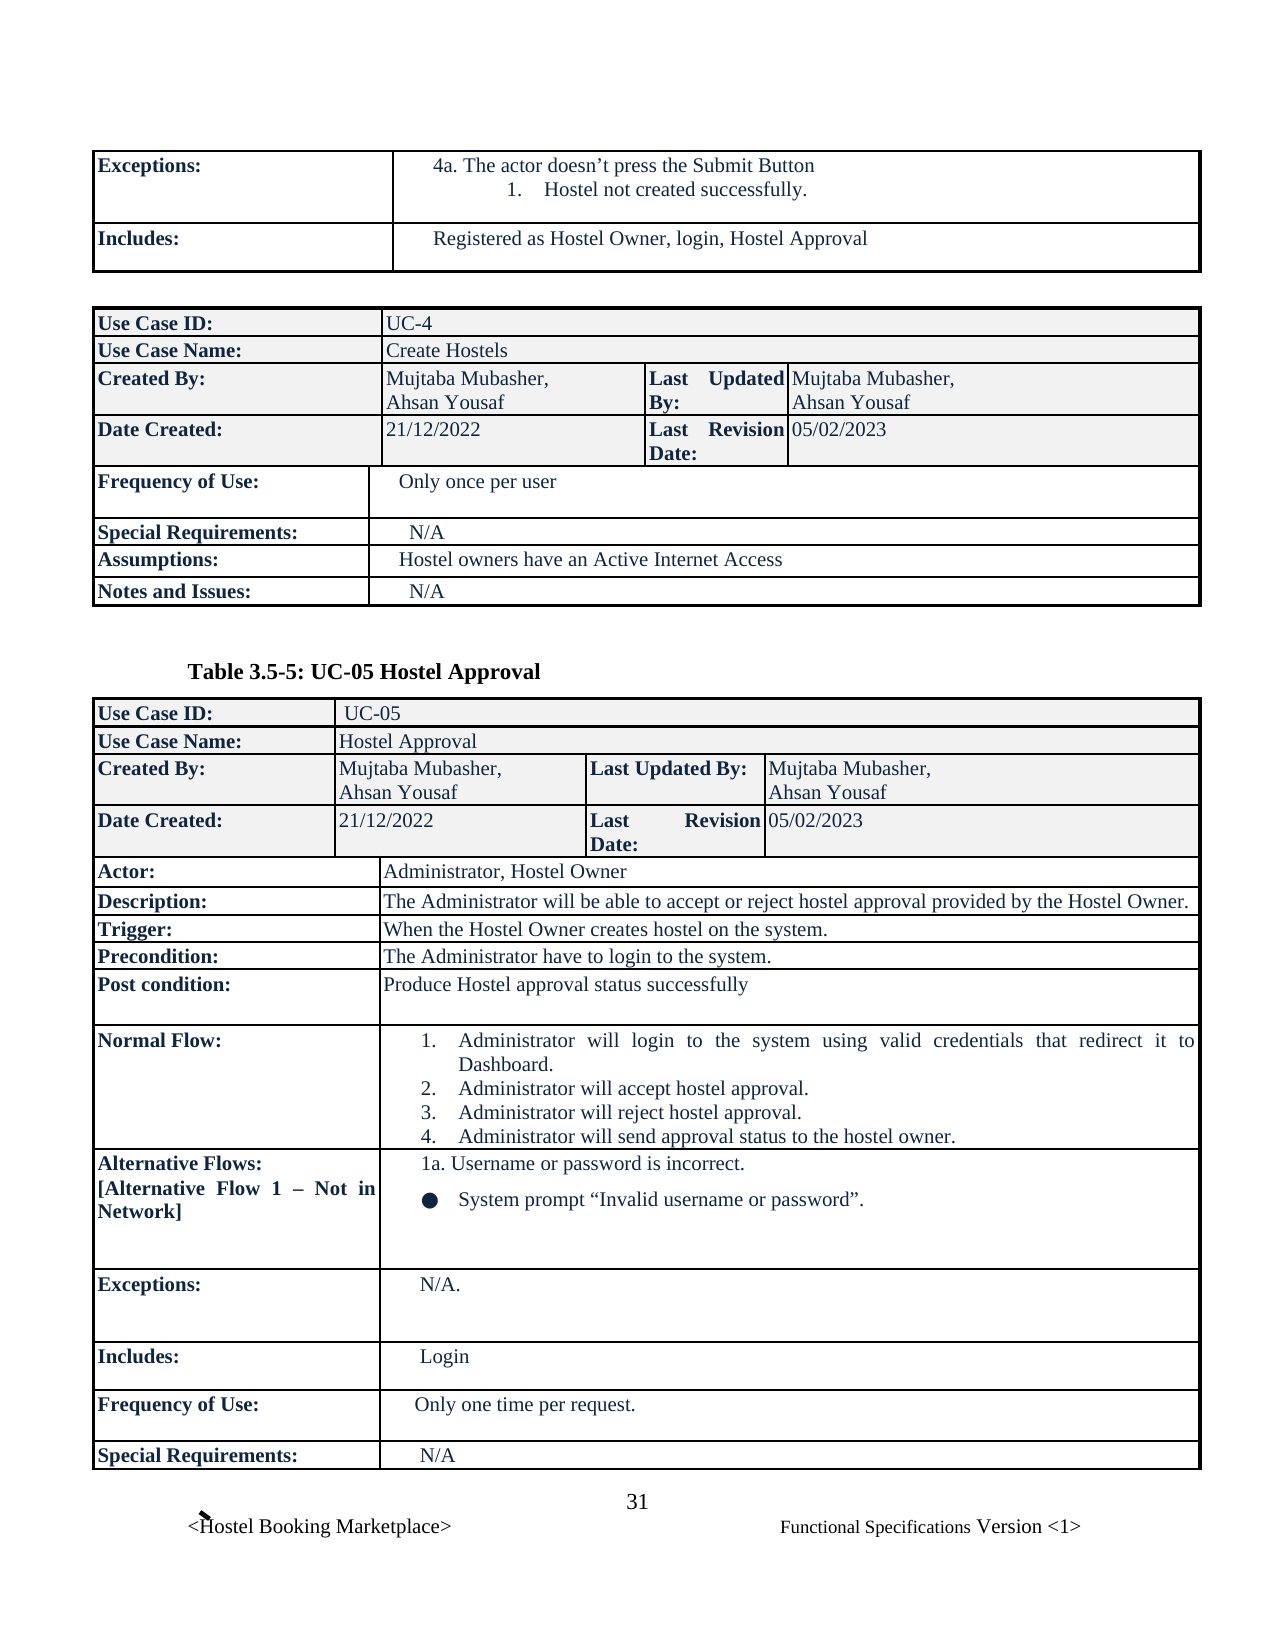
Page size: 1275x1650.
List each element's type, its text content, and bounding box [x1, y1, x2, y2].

table_cell Notes and Issues: [95, 578, 368, 603]
table_cell Post condition: [95, 970, 379, 1024]
table_cell Hostel owners have an Active Internet Access [370, 546, 1198, 576]
table_cell Last Revision Date: [646, 416, 787, 465]
table_cell N/A [370, 519, 1198, 544]
table_cell The Administrator have to login to the system. [381, 943, 1198, 968]
table_cell Administrator will login to the system using valid credentials that redirect it to Dashboard. Administrator will accept hostel approval. Administrator will reject hostel approval. Administrator will send approval status to the hostel owner. [381, 1026, 1198, 1148]
table_header Use Case ID: [95, 310, 381, 335]
table_cell Frequency of Use: [95, 467, 368, 517]
table_cell Exceptions: [95, 1270, 379, 1341]
table_cell 21/12/2022 [336, 806, 585, 856]
table_cell The Administrator will be able to accept or reject hostel approval provided by the Hostel Owner. [381, 888, 1198, 913]
table_cell Last Revision Date: [587, 806, 764, 856]
table_cell Trigger: [95, 916, 379, 941]
table_cell Date Created: [95, 416, 381, 465]
table_cell Last Updated By: [587, 755, 764, 804]
table_cell Administrator, Hostel Owner [381, 858, 1198, 886]
table_cell When the Hostel Owner creates hostel on the system. [381, 916, 1198, 941]
table_cell Mujtaba Mubasher, Ahsan Yousaf [789, 364, 1198, 414]
table_cell Mujtaba Mubasher, Ahsan Yousaf [766, 755, 1198, 804]
table_cell 21/12/2022 [383, 416, 644, 465]
table_cell Only once per user [370, 467, 1198, 517]
table_cell 1a. Username or password is incorrect. System prompt “Invalid username or password”. [381, 1150, 1198, 1268]
table_cell Produce Hostel approval status successfully [381, 970, 1198, 1024]
table_cell Hostel Approval [336, 728, 1198, 753]
table_cell 05/02/2023 [789, 416, 1198, 465]
table_cell Date Created: [95, 806, 334, 856]
table_cell 4a. The actor doesn’t press the Submit Button Hostel not created successfully. [394, 152, 1198, 222]
table_cell Alternative Flows: [Alternative Flow 1 – Not in Network] [95, 1150, 379, 1268]
table_cell Special Requirements: [95, 519, 368, 544]
table_cell Created By: [95, 364, 381, 414]
table_cell Create Hostels [383, 337, 1198, 362]
table_cell Special Requirements: [95, 1442, 379, 1467]
table_cell Description: [95, 888, 379, 913]
table_cell Mujtaba Mubasher, Ahsan Yousaf [336, 755, 585, 804]
table_header UC-05 [336, 700, 1198, 725]
table_cell Precondition: [95, 943, 379, 968]
table_cell Frequency of Use: [95, 1391, 379, 1440]
table_cell Last Updated By: [646, 364, 787, 414]
table_cell Use Case Name: [95, 728, 334, 753]
table_cell N/A [381, 1442, 1198, 1467]
table_cell Registered as Hostel Owner, login, Hostel Approval [394, 224, 1198, 270]
table_cell Normal Flow: [95, 1026, 379, 1148]
table_cell Only one time per request. [381, 1391, 1198, 1440]
text Table 3.5-5: UC-05 Hostel Approval [187, 658, 1087, 684]
table_cell Use Case Name: [95, 337, 381, 362]
table_cell Includes: [95, 224, 392, 270]
table_cell Mujtaba Mubasher, Ahsan Yousaf [383, 364, 644, 414]
table_cell N/A. [381, 1270, 1198, 1341]
table_cell Exceptions: [95, 152, 392, 222]
table_header UC-4 [383, 310, 1198, 335]
table_cell Includes: [95, 1343, 379, 1389]
table_cell 05/02/2023 [766, 806, 1198, 856]
table_cell N/A [370, 578, 1198, 603]
table_cell Assumptions: [95, 546, 368, 576]
table_header Use Case ID: [95, 700, 334, 725]
table_cell Login [381, 1343, 1198, 1389]
table_cell Actor: [95, 858, 379, 886]
table_cell Created By: [95, 755, 334, 804]
